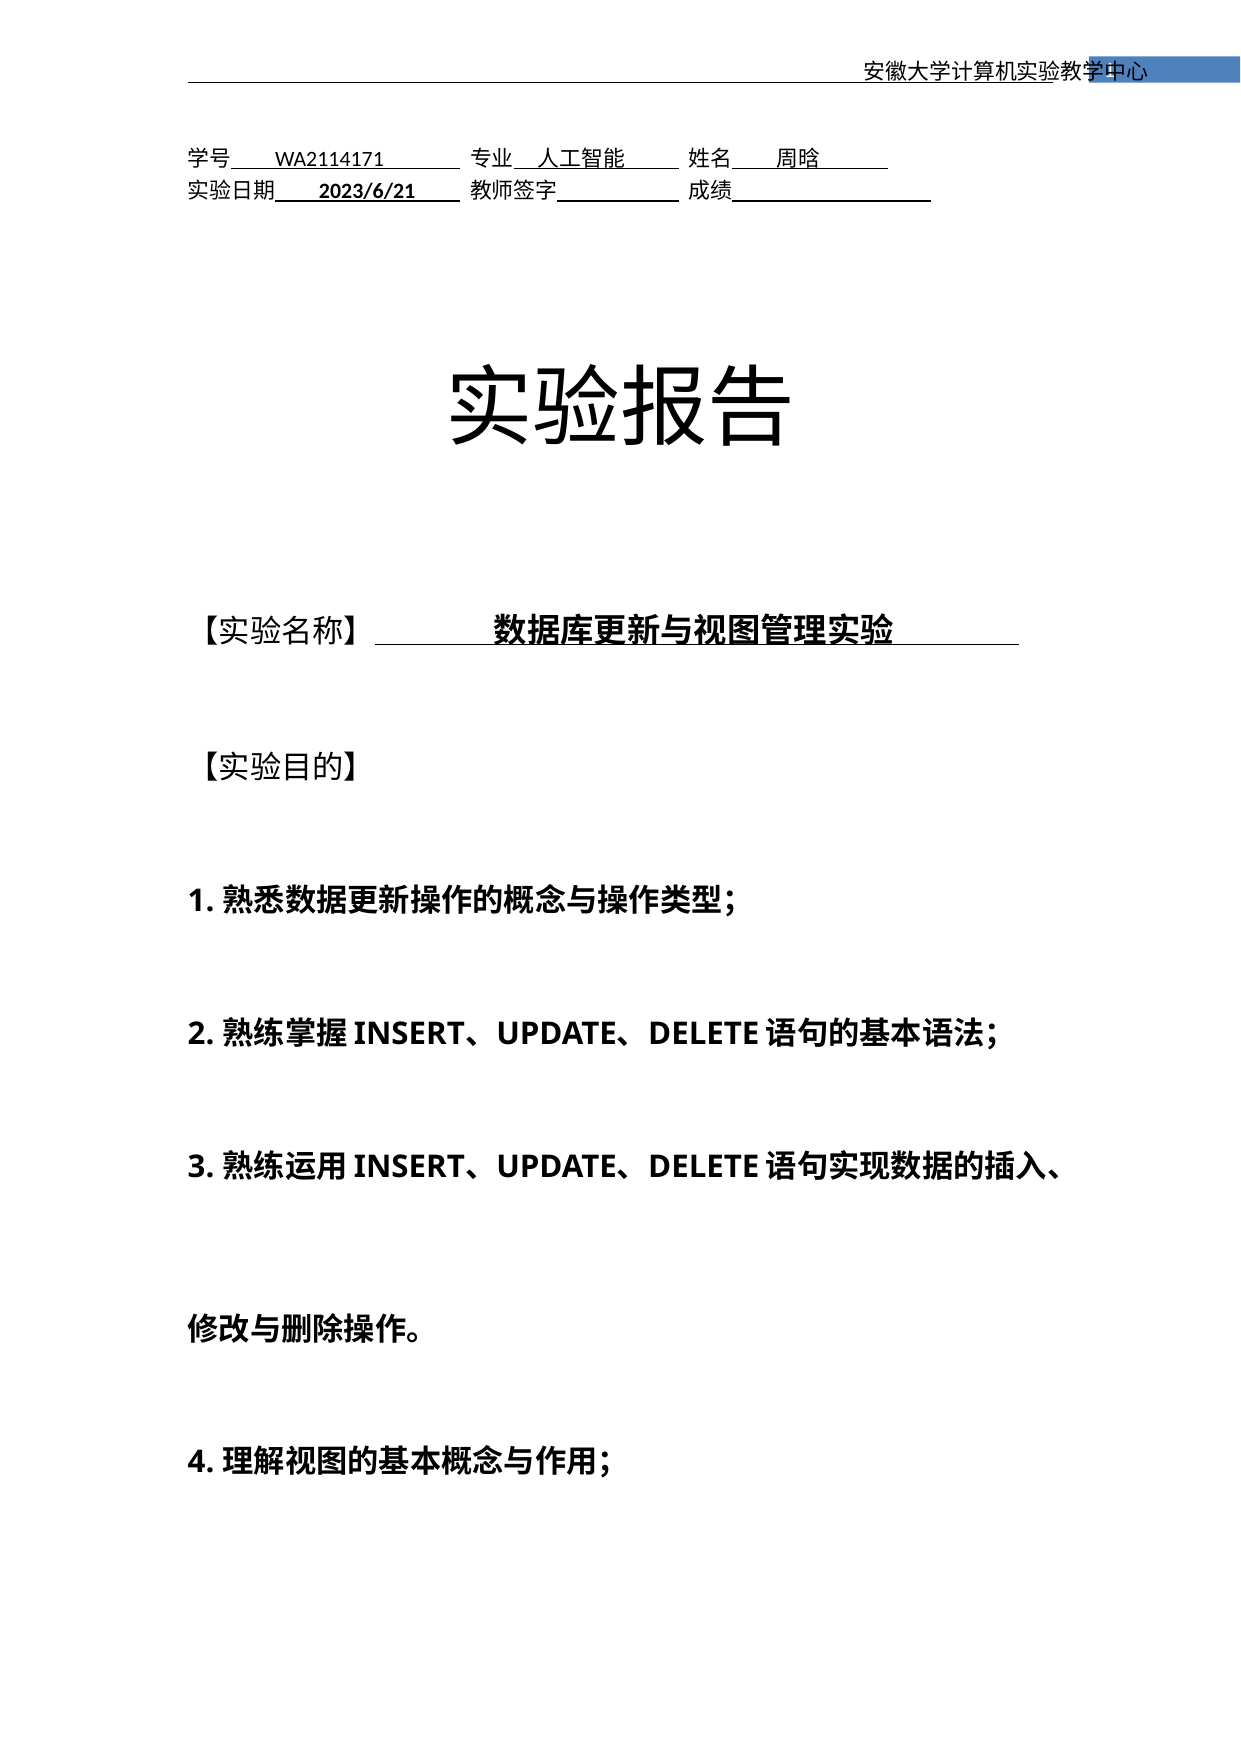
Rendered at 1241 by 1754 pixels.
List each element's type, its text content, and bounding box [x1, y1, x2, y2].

text 学号 WA2114171 专业 人工智能 姓名 周晗 [187, 140, 1053, 173]
text 3. 熟练运用INSERT、UPDATE、DELETE语句实现数据的插入、修改与删除操作。 [187, 1131, 1053, 1359]
text 4. 理解视图的基本概念与作用； [187, 1427, 1053, 1492]
text 实验报告 [187, 335, 1053, 465]
text 【实验目的】 [187, 732, 1053, 797]
text 2. 熟练掌握INSERT、UPDATE、DELETE语句的基本语法； [187, 998, 1053, 1063]
text 【实验名称】 数据库更新与视图管理实验 [187, 595, 1053, 660]
text 1. 熟悉数据更新操作的概念与操作类型； [187, 865, 1053, 930]
text 实验日期 2023/6/21 教师签字 成绩 [187, 173, 1053, 205]
